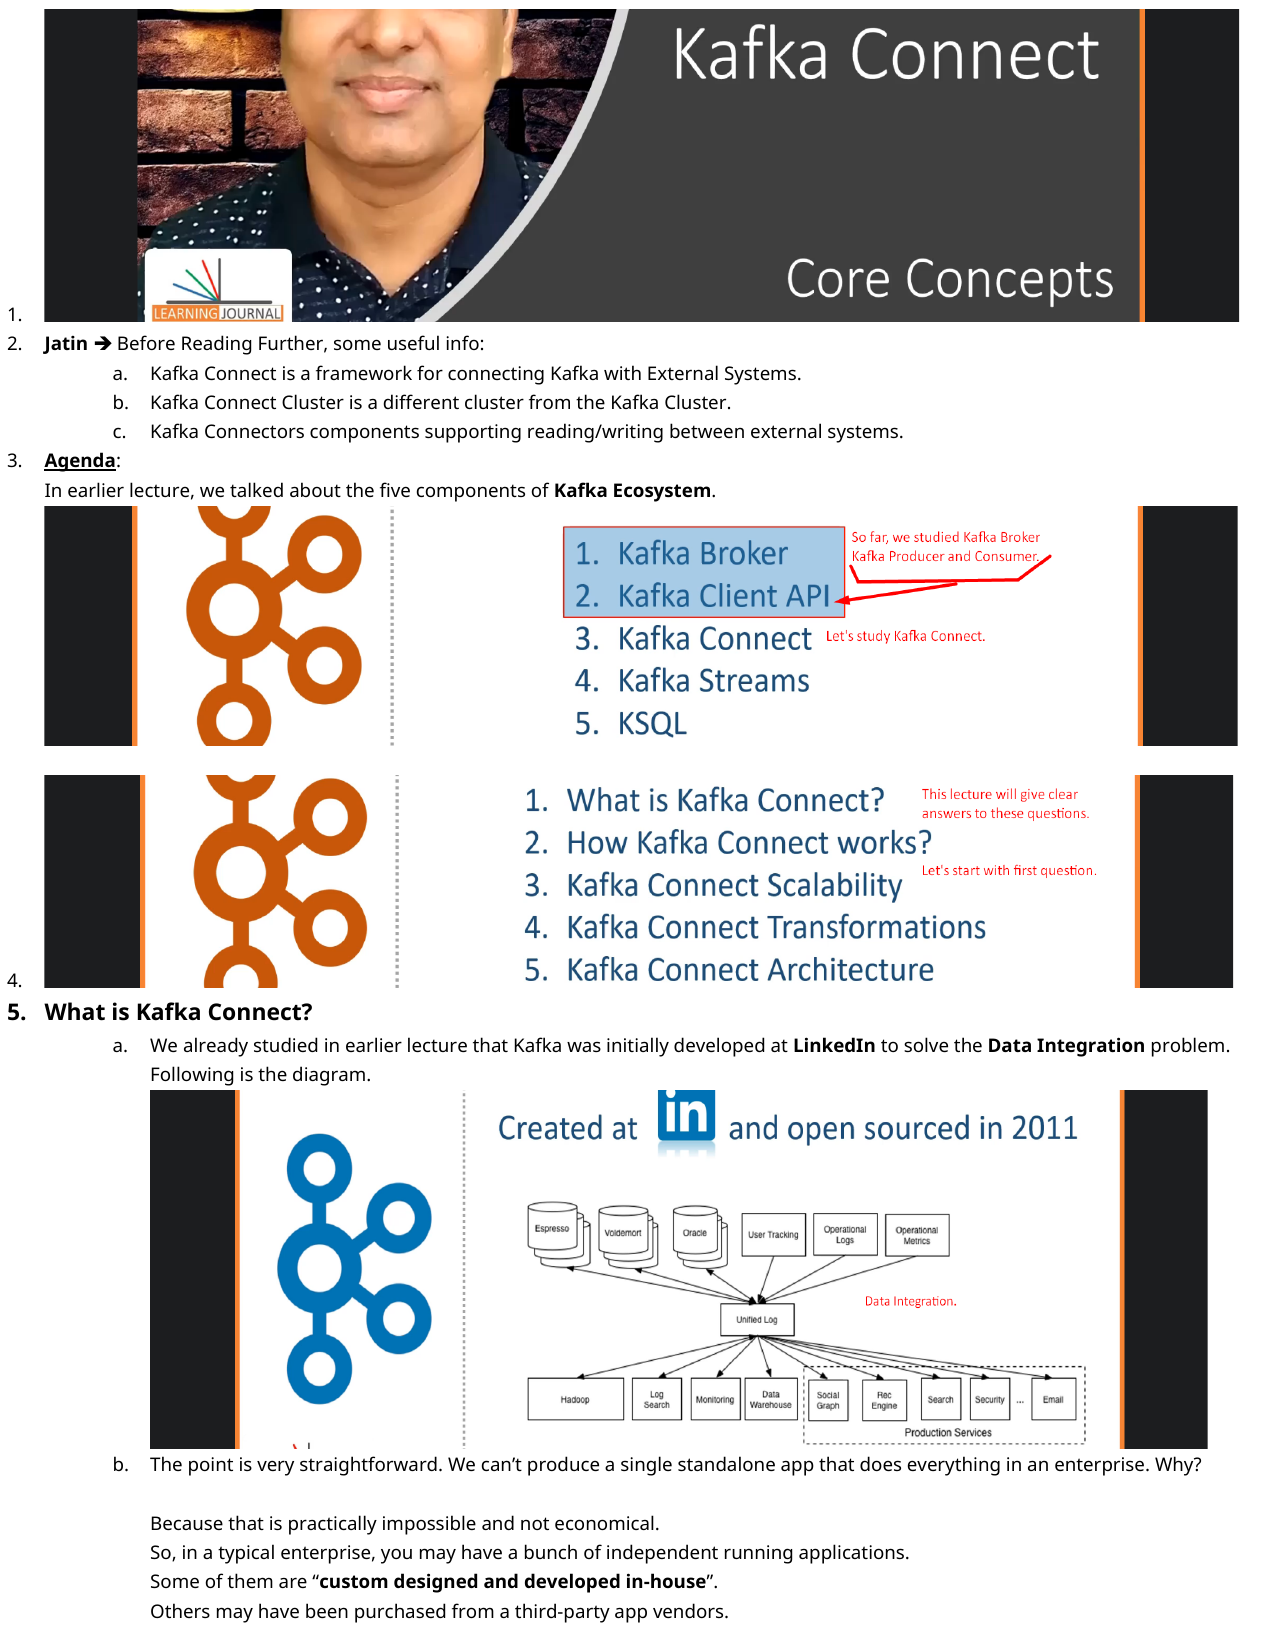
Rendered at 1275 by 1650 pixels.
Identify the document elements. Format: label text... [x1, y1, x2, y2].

list Kafka Connectors components supporting reading/writing between external systems. [112, 418, 1255, 444]
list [112, 1452, 1255, 1623]
picture [44, 506, 1238, 746]
picture [150, 1090, 1208, 1449]
list What is Kafka Connect? [7, 996, 1255, 1028]
list Kafka Connect Cluster is a different cluster from the Kafka Cluster. [112, 389, 1255, 414]
list Kafka Connect is a framework for connecting Kafka with External Systems. [112, 360, 1255, 385]
list Jatin Before Reading Further, some useful info: [7, 331, 1255, 356]
list Agenda: In earlier lecture, we talked about the five components of Kafka Ecosystem. [7, 448, 1255, 502]
picture [44, 9, 1240, 322]
picture [44, 775, 1234, 988]
